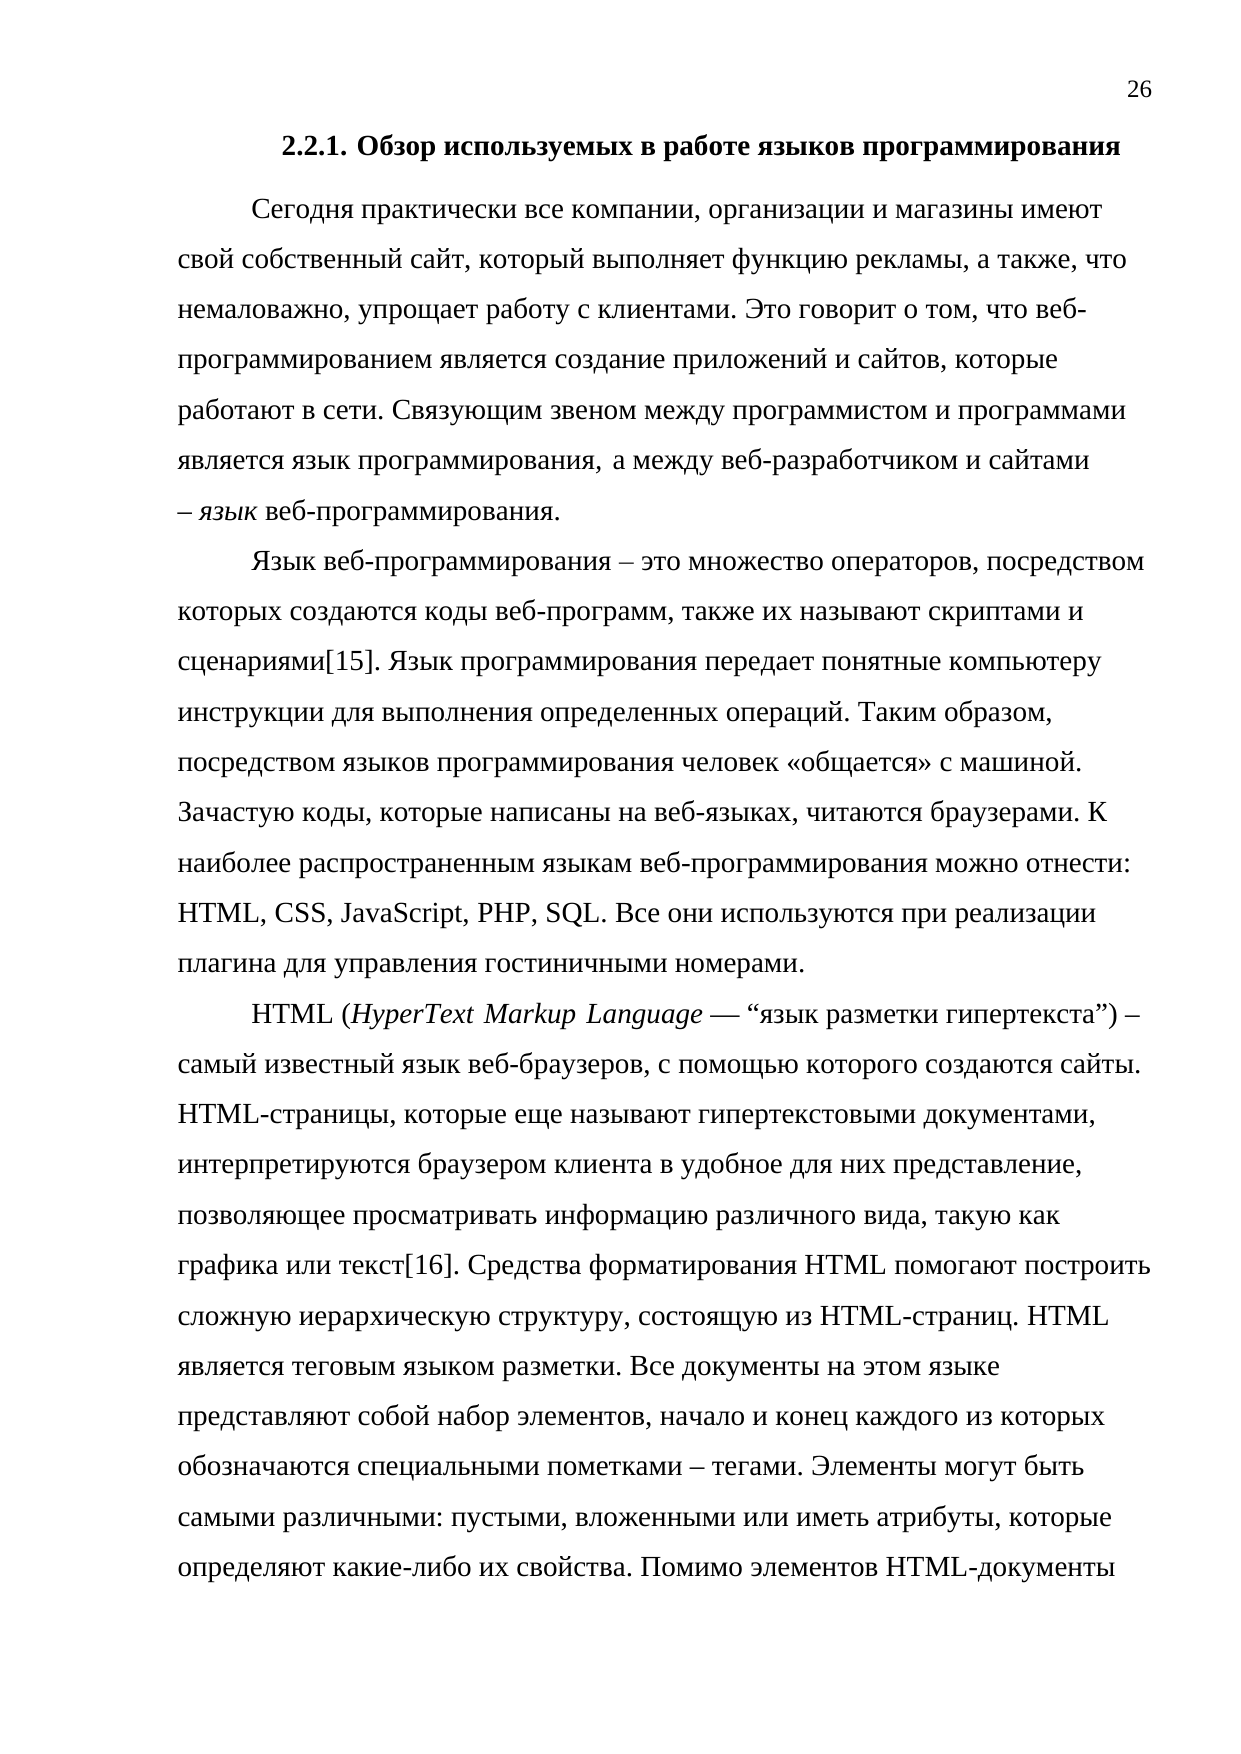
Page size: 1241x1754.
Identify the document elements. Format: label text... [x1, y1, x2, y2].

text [177, 996, 1152, 1583]
subtitle Обзор используемых в работе языков программирования [251, 128, 1152, 161]
text Сегодня практически все компании, организации и магазины имеют свой собственный сайт, который выполняет функцию рекламы, а также, что немаловажно, упрощает работу с клиентами. Это говорит о том, что веб-программированием является создание приложений и сайтов, которые работают в сети. Связующим звеном между программистом и программами является язык программирования, а между веб-разработчиком и сайтами – язык веб-программирования. [177, 191, 1152, 526]
text Язык веб-программирования – это множество операторов, посредством которых создаются коды веб-программ, также их называют скриптами и сценариями[15]. Язык программирования передает понятные компьютеру инструкции для выполнения определенных операций. Таким образом, посредством языков программирования человек «общается» с машиной. Зачастую коды, которые написаны на веб-языках, читаются браузерами. К наиболее распространенным языкам веб-программирования можно отнести: HTML, CSS, JavaScript, PHP, SQL. Все они используются при реализации плагина для управления гостиничными номерами. [177, 543, 1152, 979]
